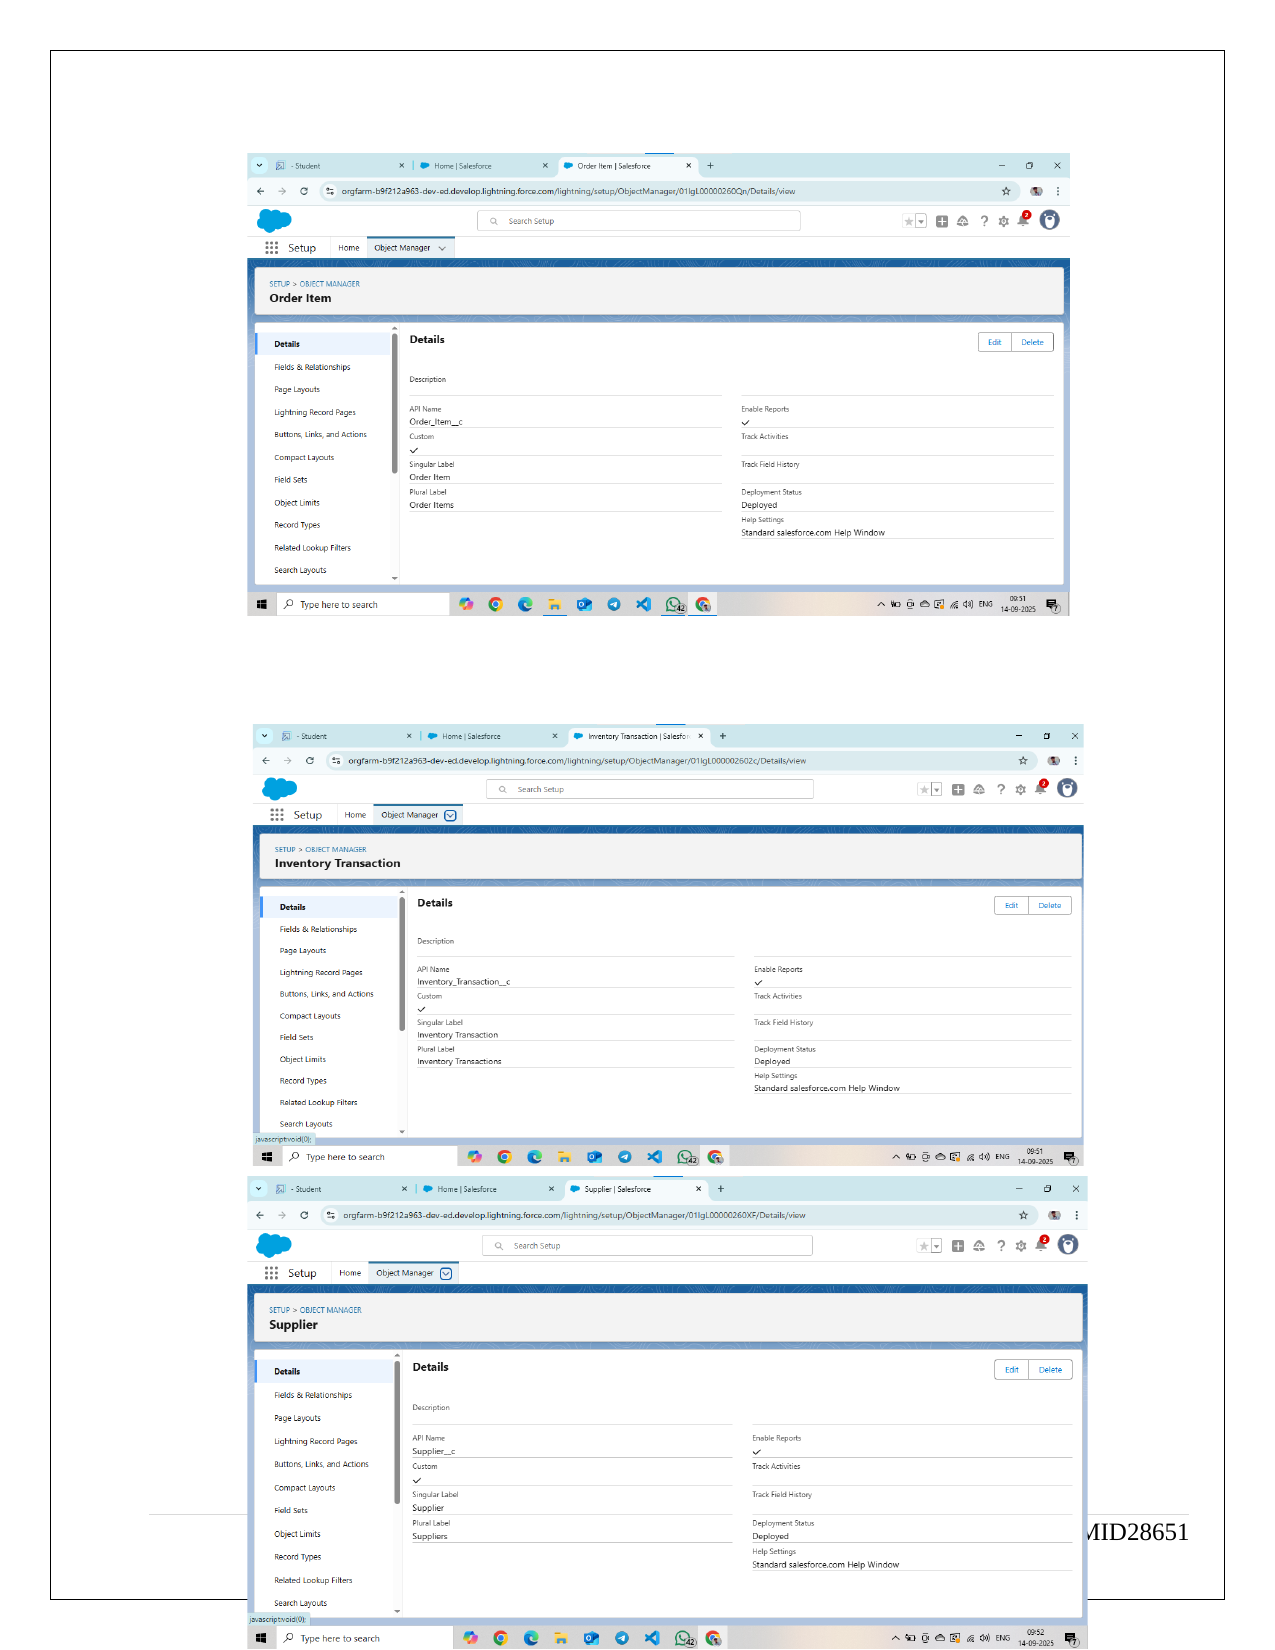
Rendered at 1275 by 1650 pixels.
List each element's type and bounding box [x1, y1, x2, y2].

picture [247, 153, 1070, 616]
picture [252, 724, 1084, 1165]
picture [246, 1176, 1087, 1648]
